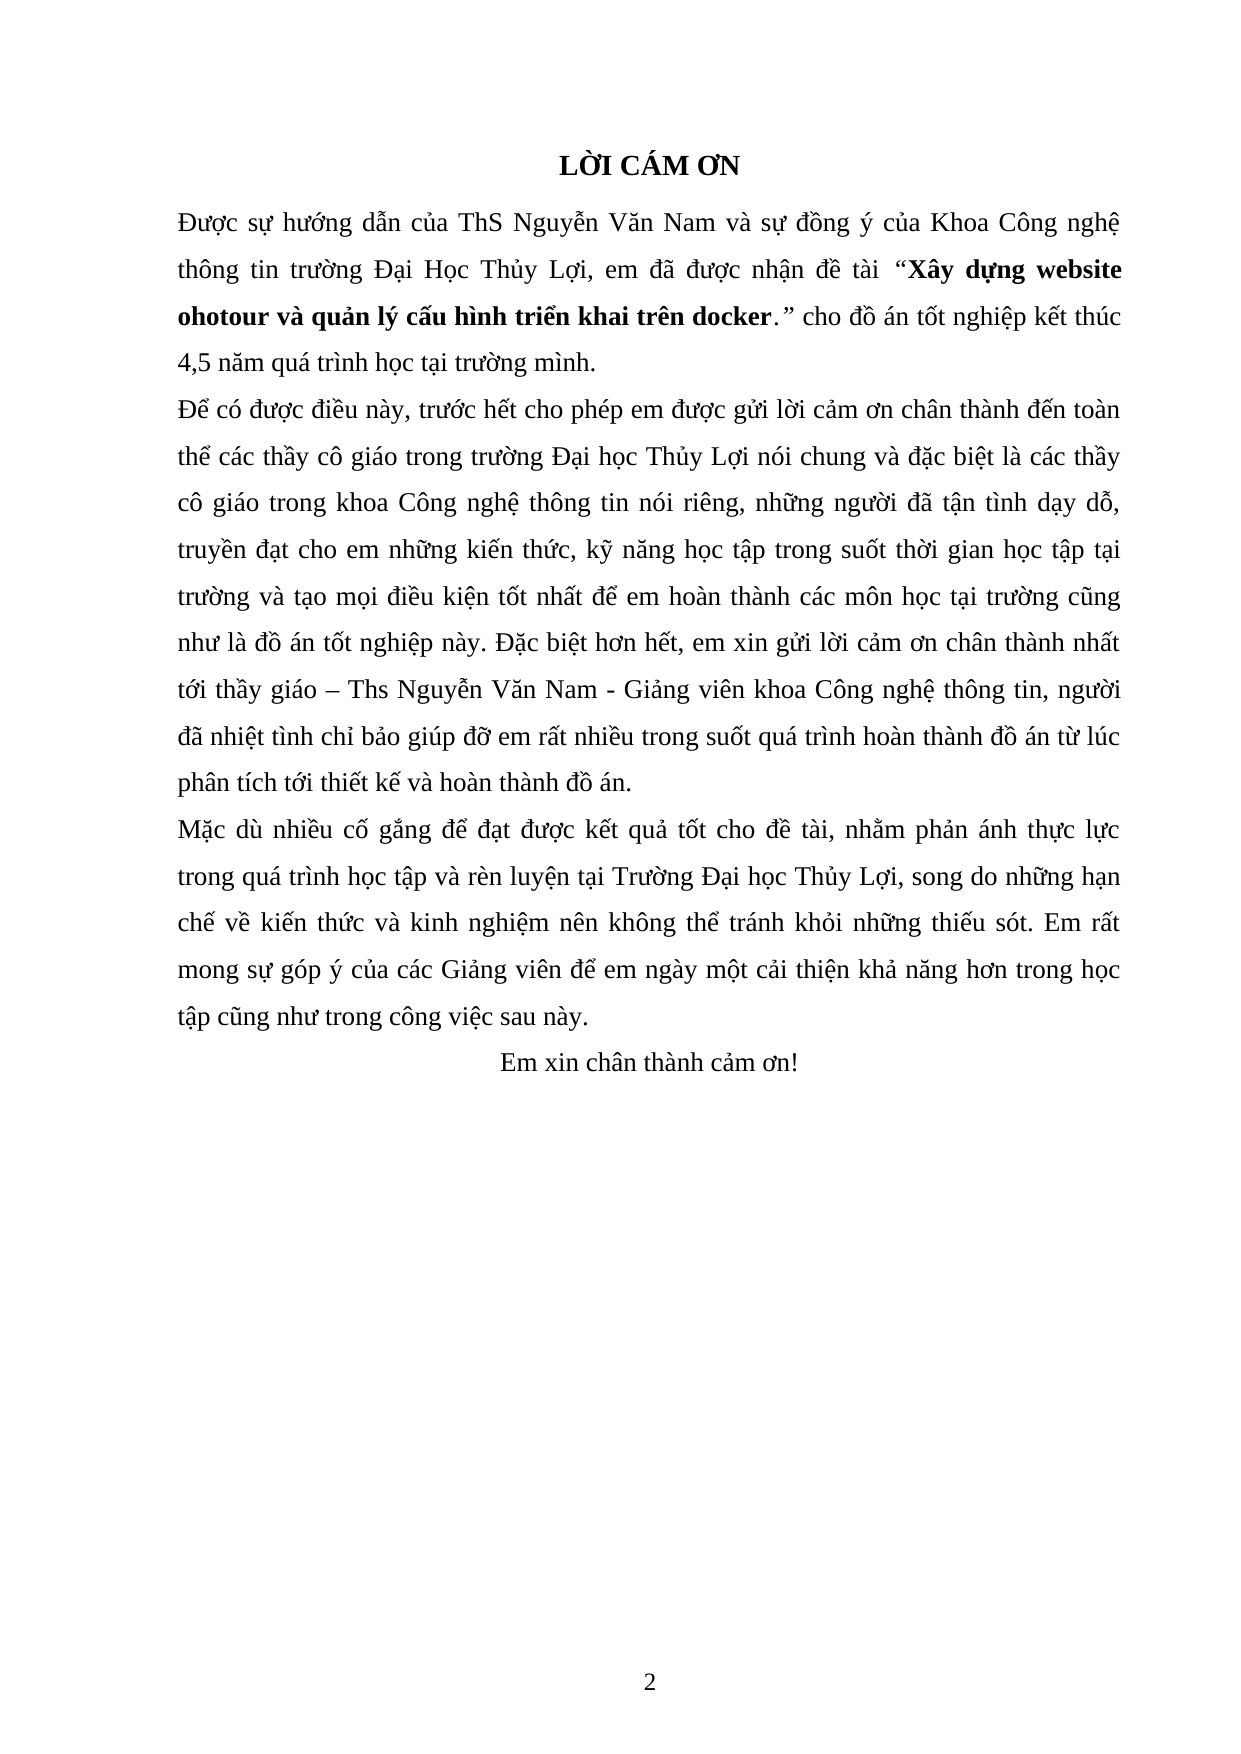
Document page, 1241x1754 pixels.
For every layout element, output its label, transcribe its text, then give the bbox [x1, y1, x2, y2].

text LỜI CÁM ƠN [177, 148, 1122, 181]
text Em xin chân thành cảm ơn! [177, 1046, 1122, 1077]
text Được sự hướng dẫn của ThS Nguyễn Văn Nam và sự đồng ý của Khoa Công nghệ thông tin trường Đại Học Thủy Lợi, em đã được nhận đề tài “Xây dựng website ohotour và quản lý cấu hình triển khai trên docker.” cho đồ án tốt nghiệp kết thúc 4,5 năm quá trình học tại trường mình. [177, 206, 1122, 377]
text Để có được điều này, trước hết cho phép em được gửi lời cảm ơn chân thành đến toàn thể các thầy cô giáo trong trường Đại học Thủy Lợi nói chung và đặc biệt là các thầy cô giáo trong khoa Công nghệ thông tin nói riêng, những người đã tận tình dạy dỗ, truyền đạt cho em những kiến thức, kỹ năng học tập trong suốt thời gian học tập tại trường và tạo mọi điều kiện tốt nhất để em hoàn thành các môn học tại trường cũng như là đồ án tốt nghiệp này. Đặc biệt hơn hết, em xin gửi lời cảm ơn chân thành nhất tới thầy giáo – Ths Nguyễn Văn Nam - Giảng viên khoa Công nghệ thông tin, người đã nhiệt tình chỉ bảo giúp đỡ em rất nhiều trong suốt quá trình hoàn thành đồ án từ lúc phân tích tới thiết kế và hoàn thành đồ án. [177, 393, 1122, 797]
text Mặc dù nhiều cố gắng để đạt được kết quả tốt cho đề tài, nhằm phản ánh thực lực trong quá trình học tập và rèn luyện tại Trường Đại học Thủy Lợi, song do những hạn chế về kiến thức và kinh nghiệm nên không thể tránh khỏi những thiếu sót. Em rất mong sự góp ý của các Giảng viên để em ngày một cải thiện khả năng hơn trong học tập cũng như trong công việc sau này. [177, 813, 1122, 1031]
